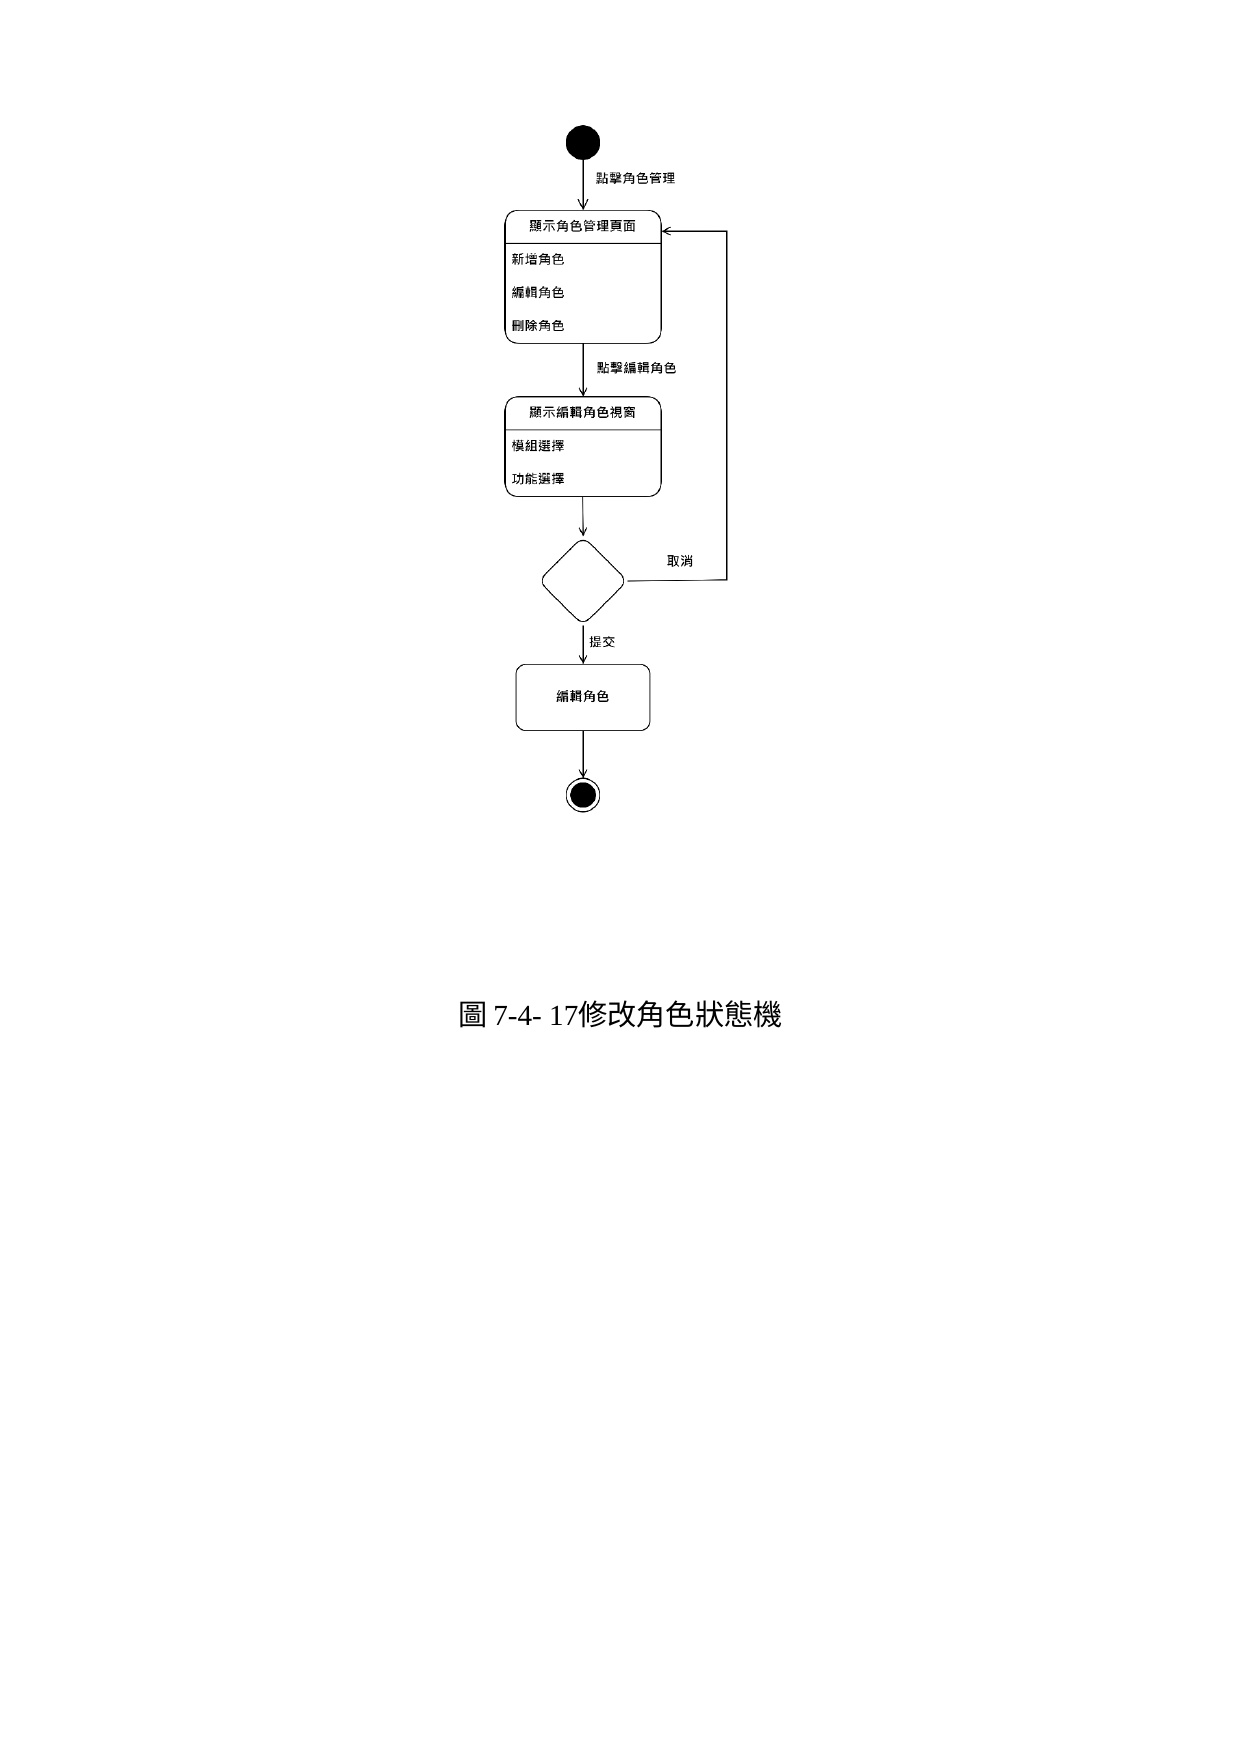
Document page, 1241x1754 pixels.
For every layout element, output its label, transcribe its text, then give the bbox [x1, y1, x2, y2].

picture [493, 114, 747, 823]
text 圖7-4- 17修改角色狀態機 [89, 977, 1152, 1052]
